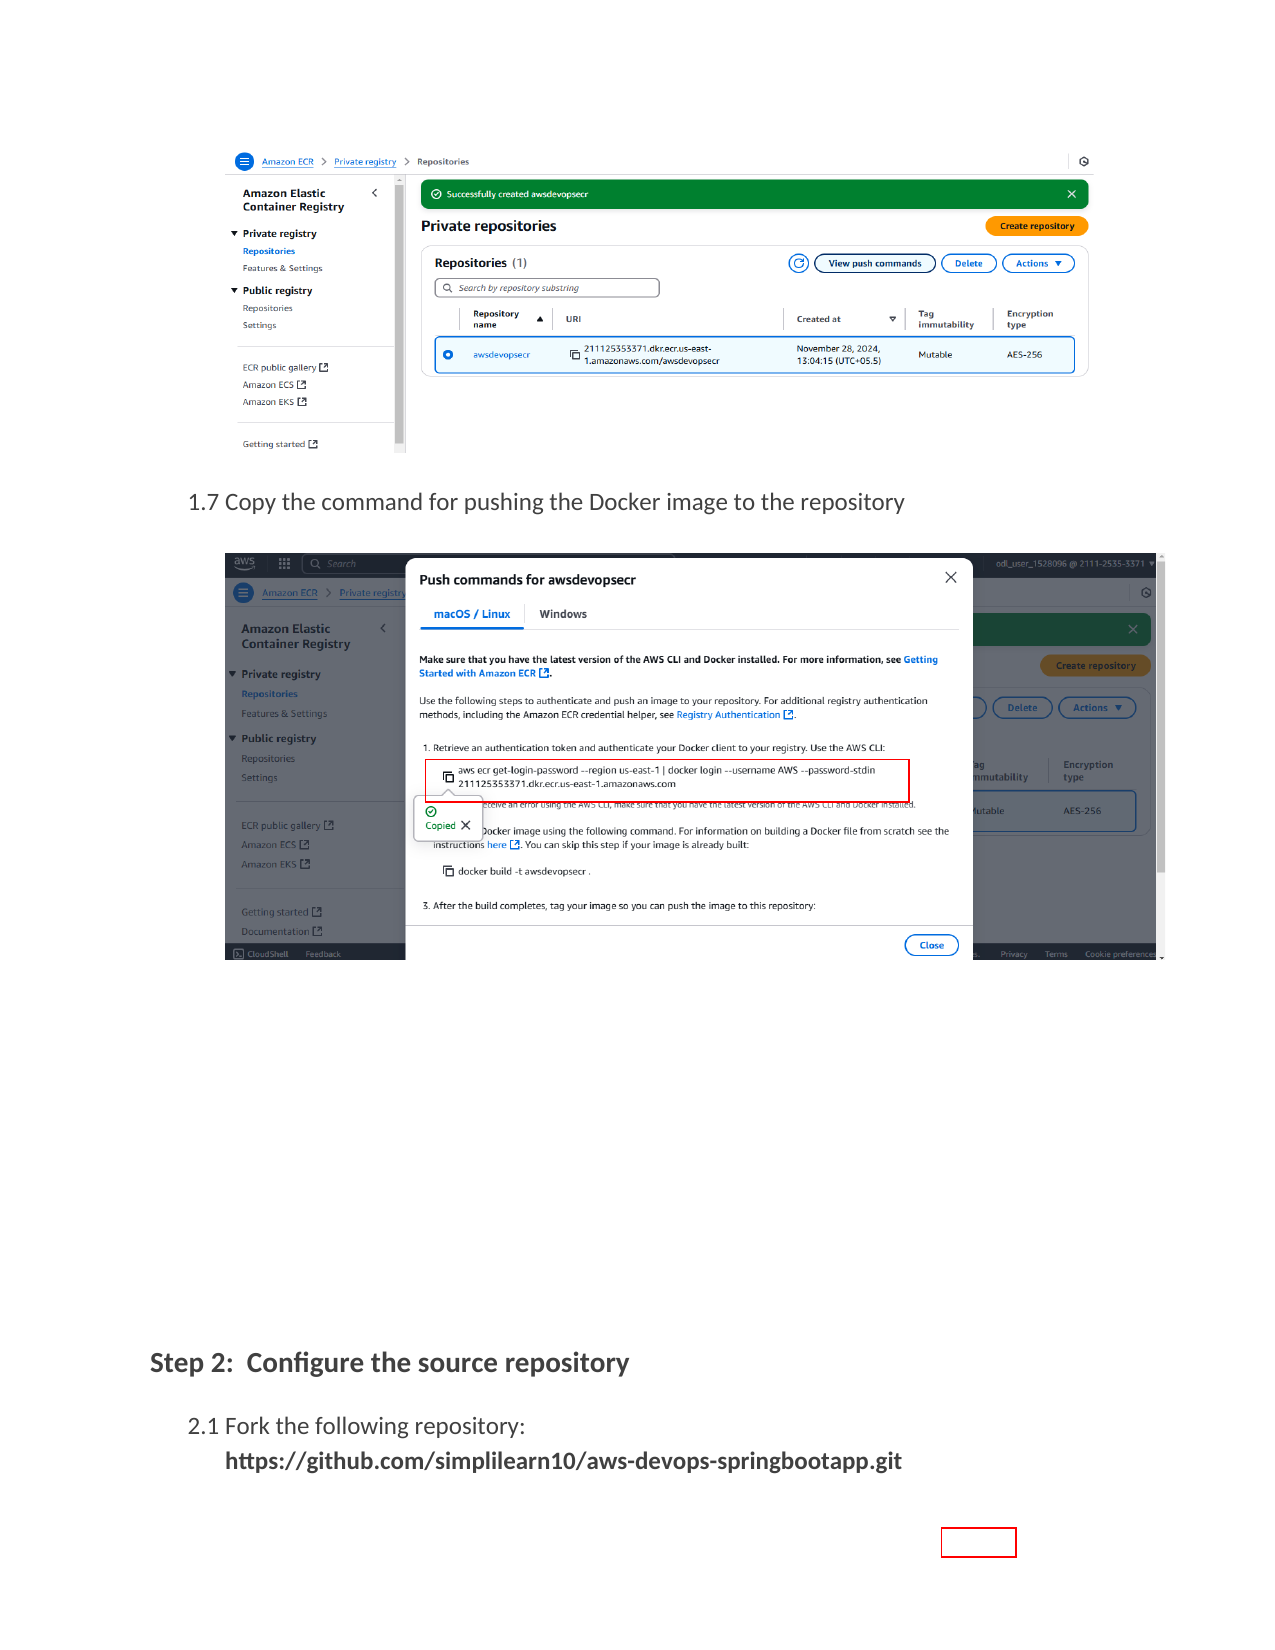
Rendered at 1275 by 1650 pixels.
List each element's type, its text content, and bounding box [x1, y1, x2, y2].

picture [225, 553, 1166, 960]
text Step 2: Configure the source repository [150, 1344, 1125, 1410]
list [187, 1410, 1125, 1476]
picture [225, 150, 1094, 453]
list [187, 150, 1125, 483]
